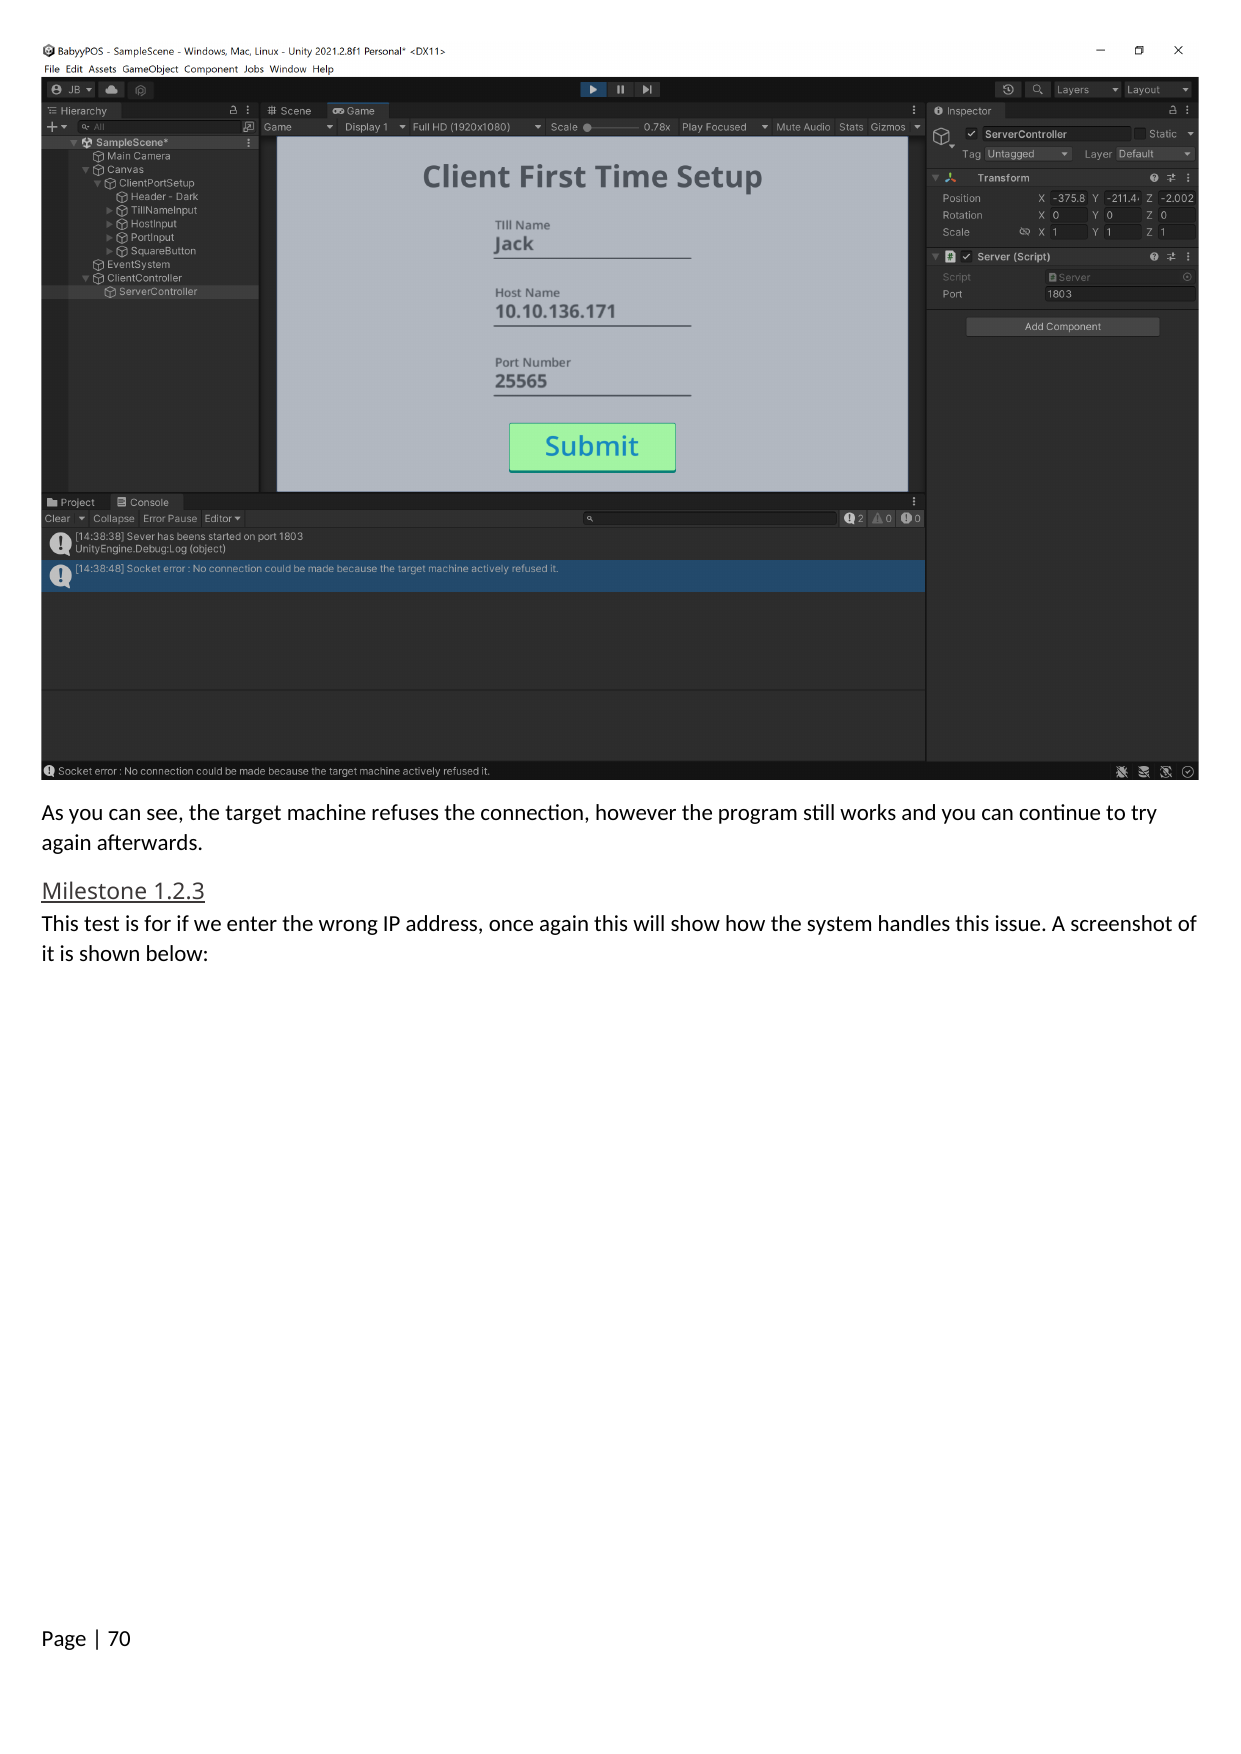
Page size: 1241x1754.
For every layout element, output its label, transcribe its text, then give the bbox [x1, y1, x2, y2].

picture [41, 41, 1199, 780]
text This test is for if we enter the wrong IP address, once again this will show how the system handles this issue. A screenshot of it is shown below: [41, 909, 1199, 967]
text As you can see, the target machine refuses the connection, however the program still works and you can continue to try again afterwards. [41, 798, 1199, 856]
subtitle Milestone 1.2.3 [41, 875, 1199, 906]
